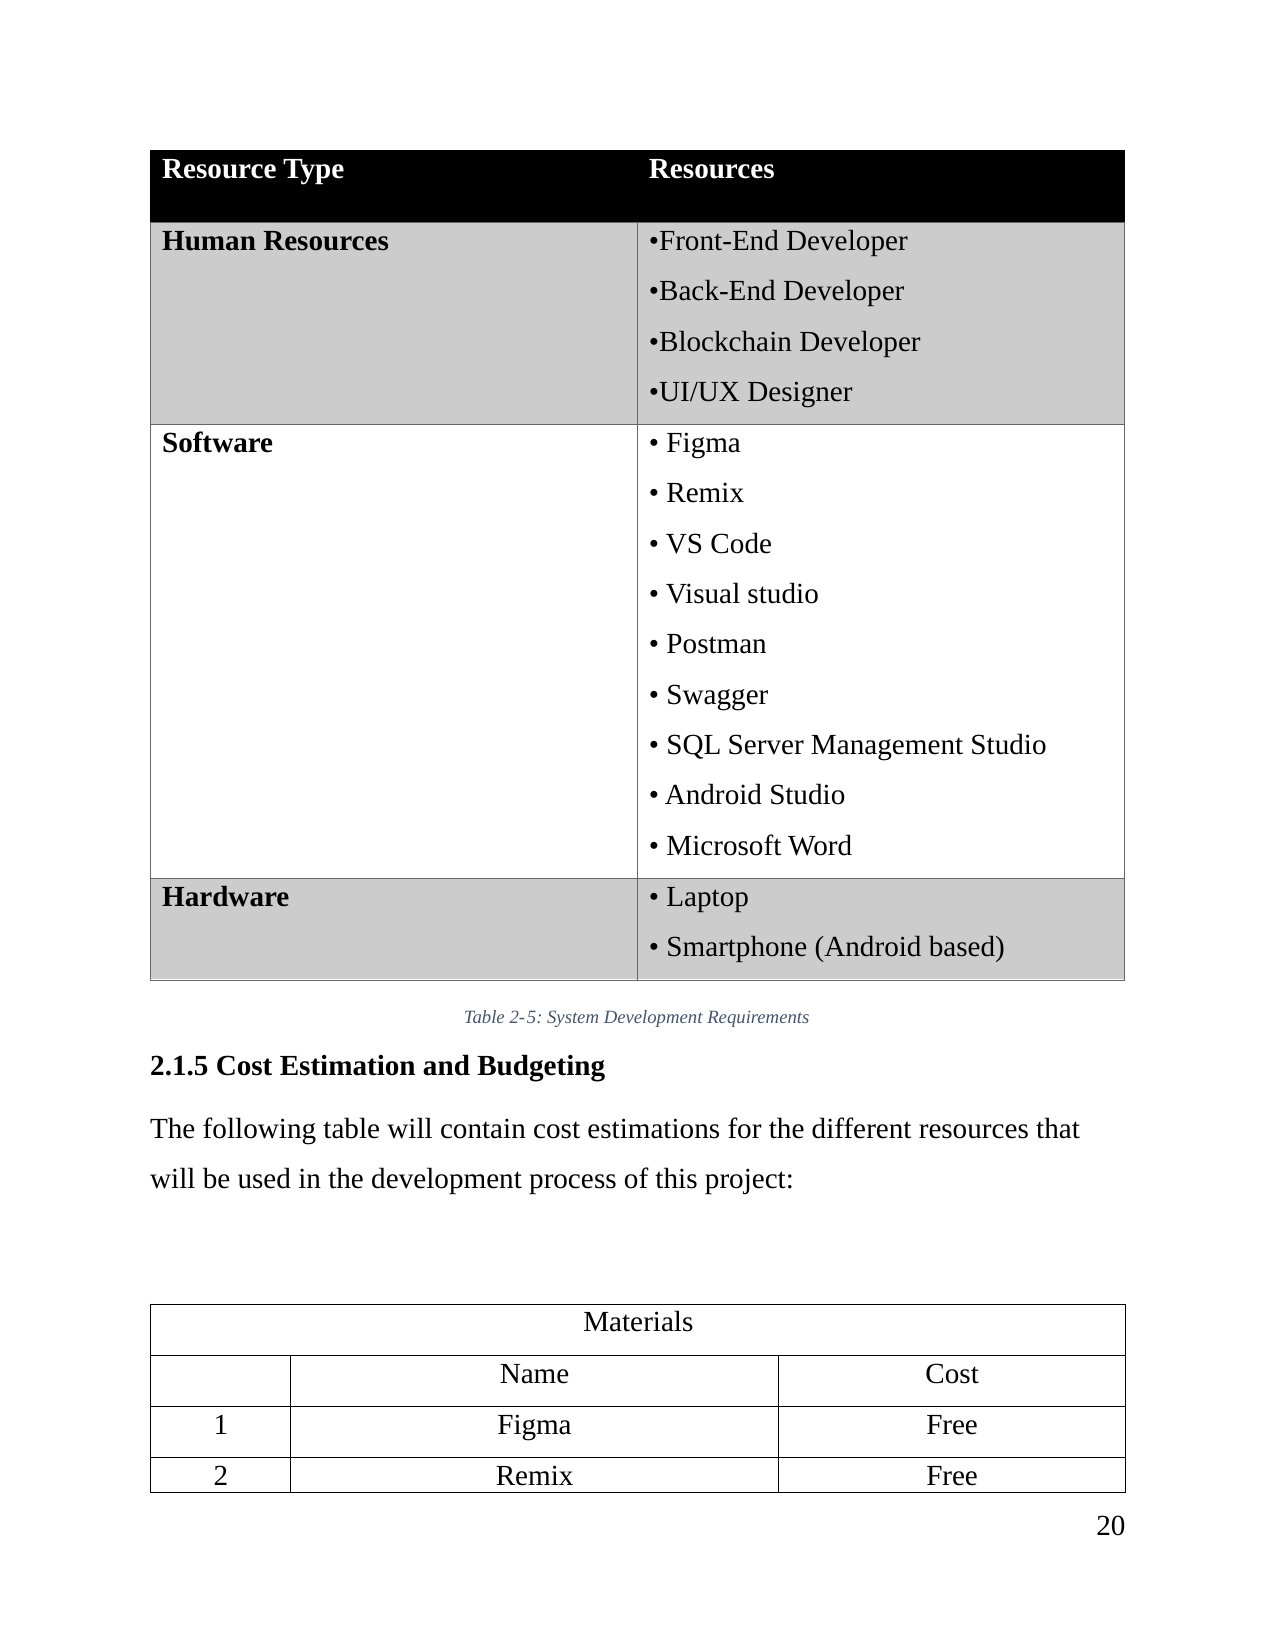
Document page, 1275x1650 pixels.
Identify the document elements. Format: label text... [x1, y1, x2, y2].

table_cell •Front-End Developer •Back-End Developer •Blockchain Developer •UI/UX Designer [638, 223, 1124, 424]
subtitle Cost Estimation and Budgeting [150, 1048, 1125, 1082]
table_cell Human Resources [151, 223, 637, 424]
table_cell Free [779, 1407, 1125, 1457]
table_header Resource Type [151, 151, 637, 222]
table_cell Cost [779, 1356, 1125, 1406]
table_cell Remix [291, 1458, 778, 1492]
text The following table will contain cost estimations for the different resources that will be used in the development process of this project: [150, 1111, 1125, 1195]
table_cell • Figma • Remix • VS Code • Visual studio • Postman • Swagger • SQL Server Management Studio • Android Studio • Microsoft Word [638, 425, 1124, 878]
table_header Resources [638, 151, 1124, 222]
table_header Materials [151, 1305, 1125, 1355]
table_cell Software [151, 425, 637, 878]
table_cell Free [779, 1458, 1125, 1492]
table_cell Figma [291, 1407, 778, 1457]
table_cell 1 [151, 1407, 290, 1457]
table_cell Hardware [151, 879, 637, 979]
table_cell [151, 1356, 290, 1406]
table_cell Name [291, 1356, 778, 1406]
table_cell 2 [151, 1458, 290, 1492]
table_cell • Laptop • Smartphone (Android based) [638, 879, 1124, 979]
